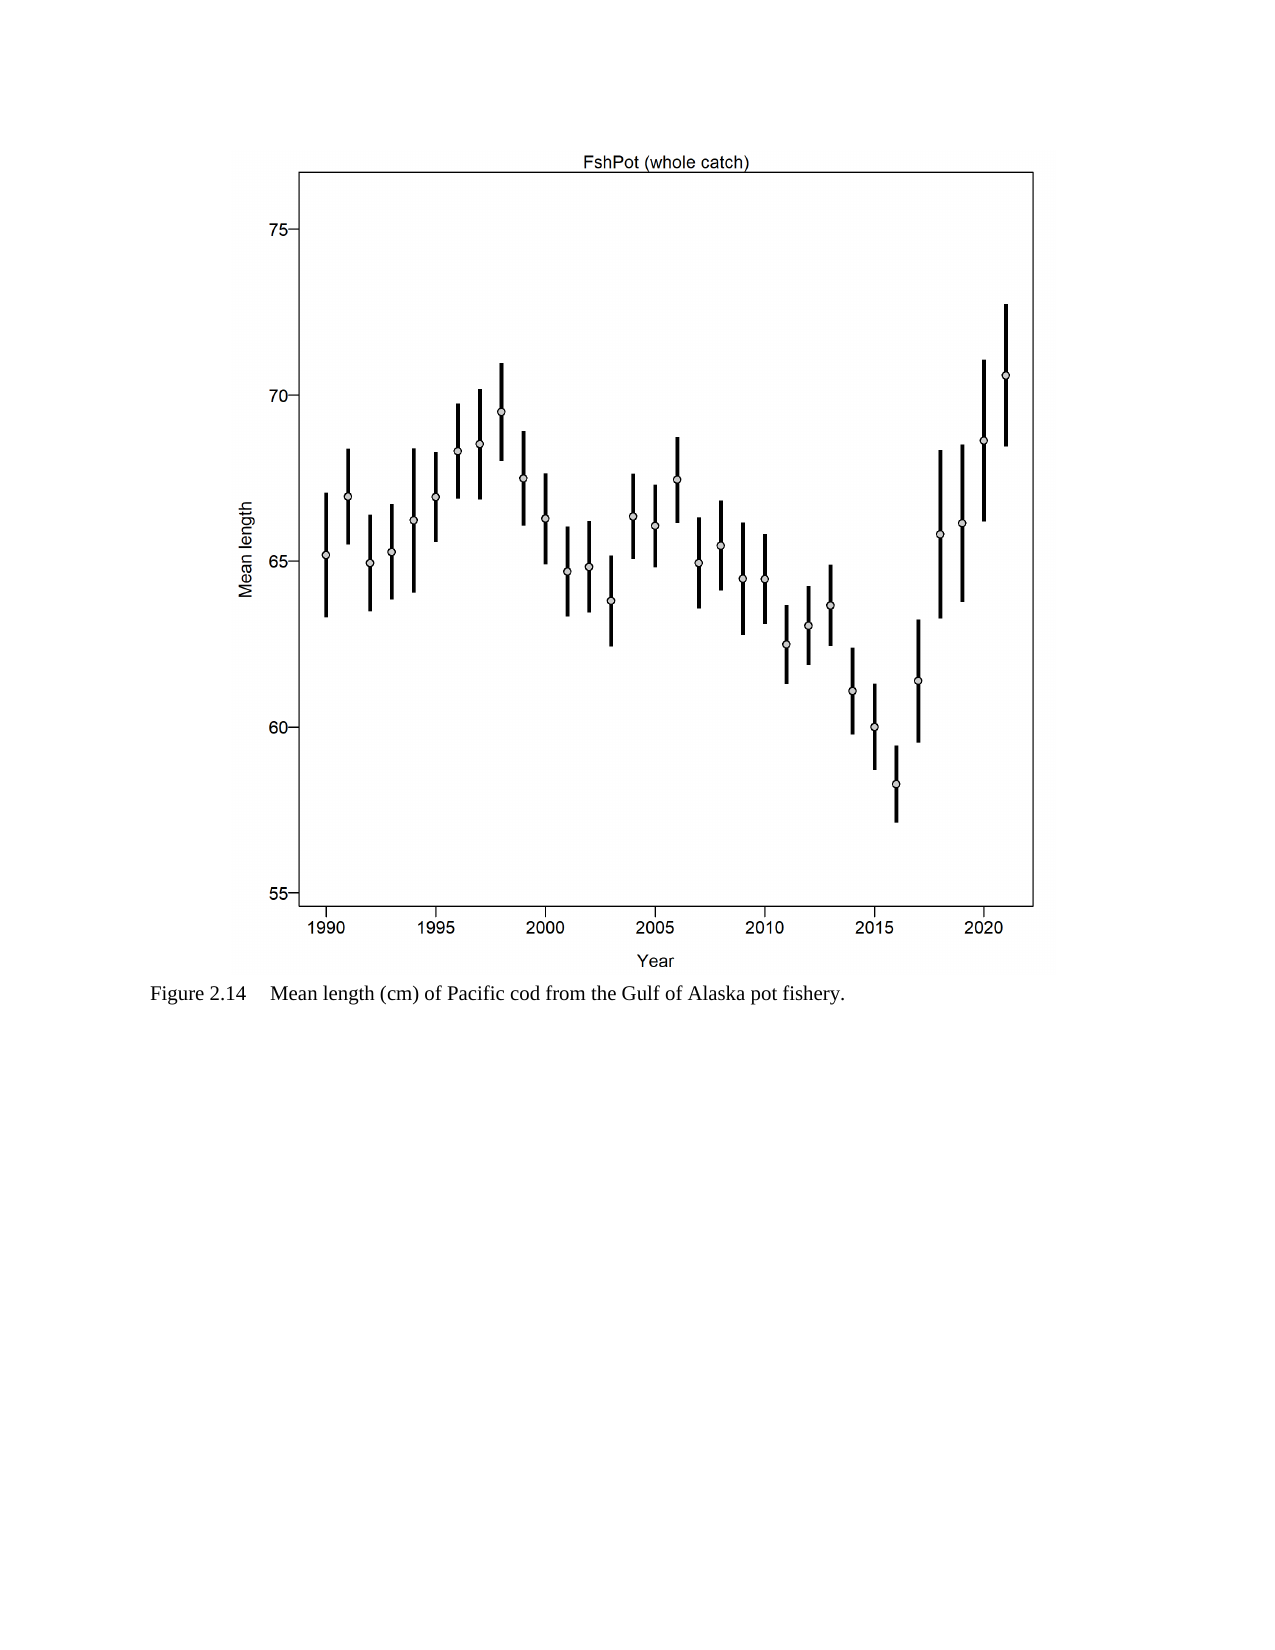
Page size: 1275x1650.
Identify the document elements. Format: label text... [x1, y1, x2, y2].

text Figure 2.12 Mean length (cm) of Pacific cod from the Gulf of Alaska pot fishery. [150, 981, 1125, 1005]
picture [230, 150, 1056, 975]
